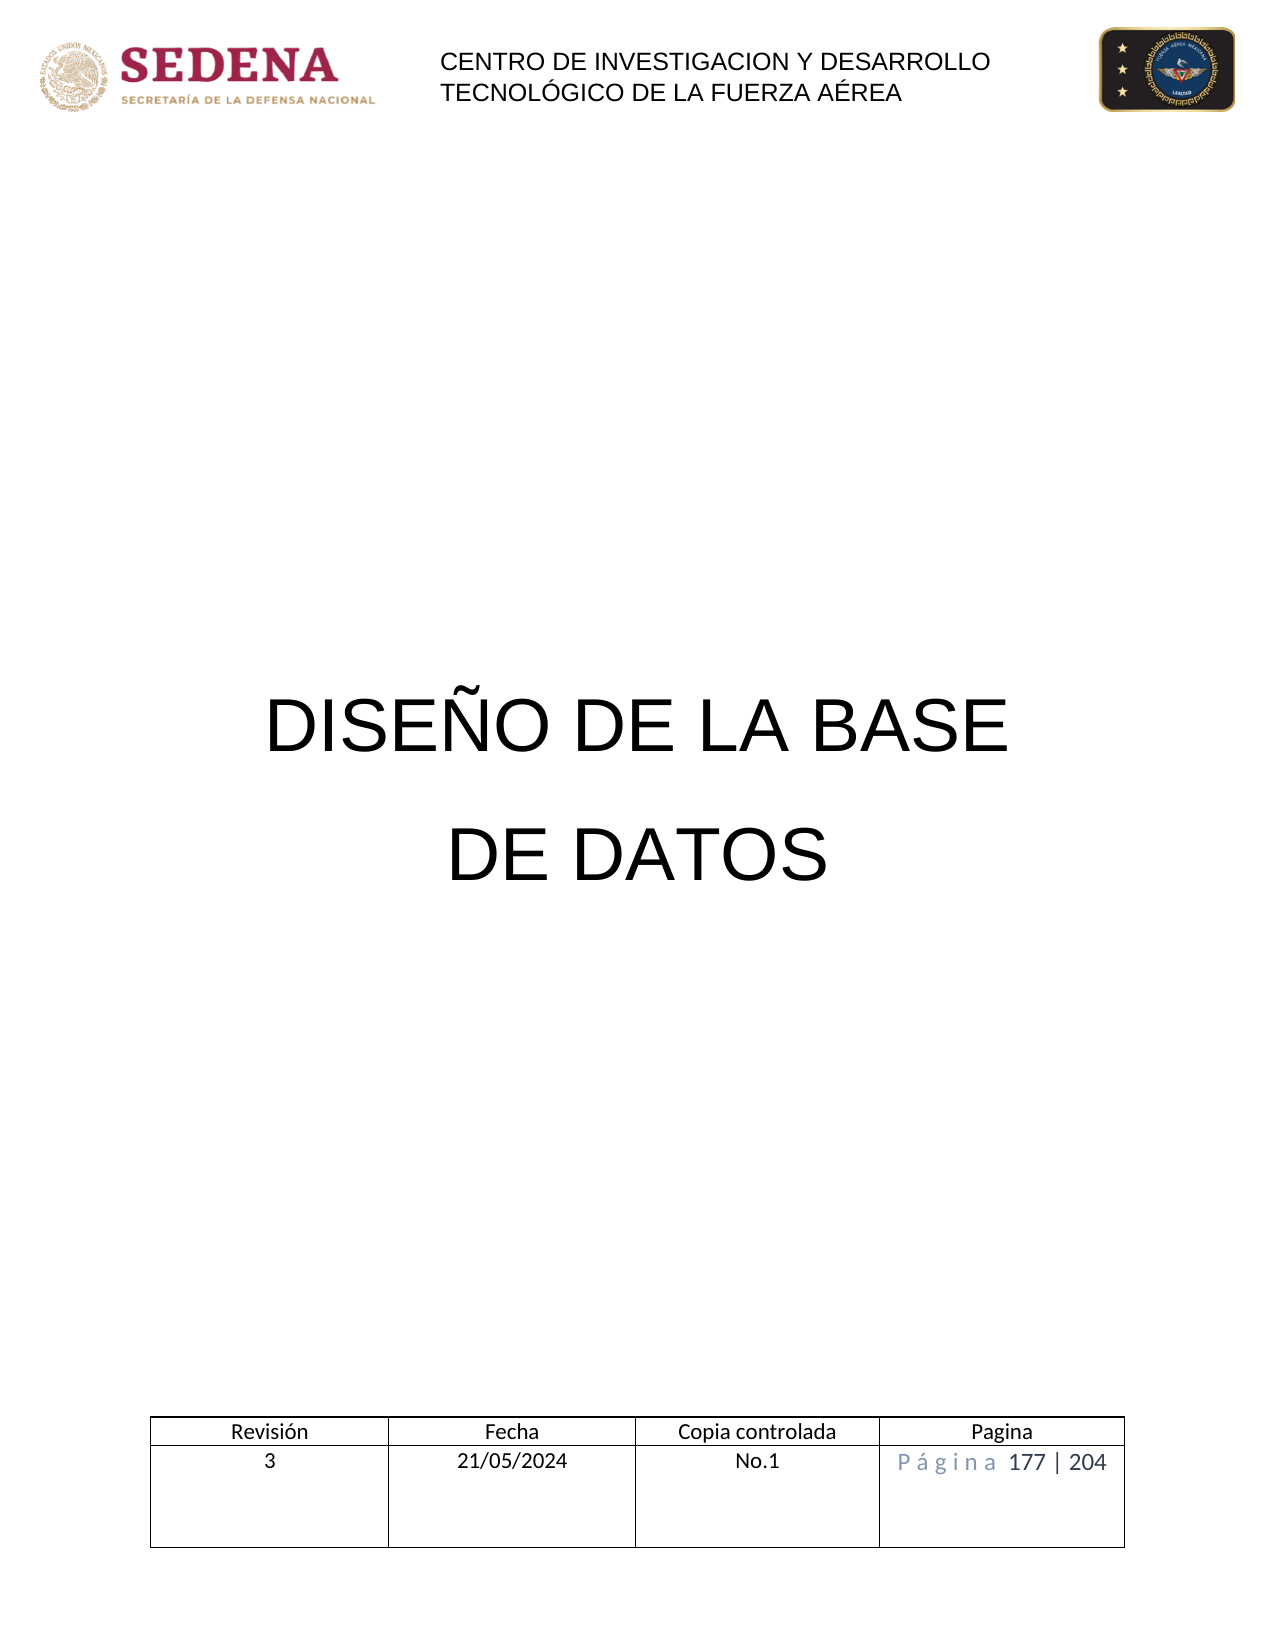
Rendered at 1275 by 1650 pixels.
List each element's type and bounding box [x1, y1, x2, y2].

picture [39, 27, 1236, 112]
